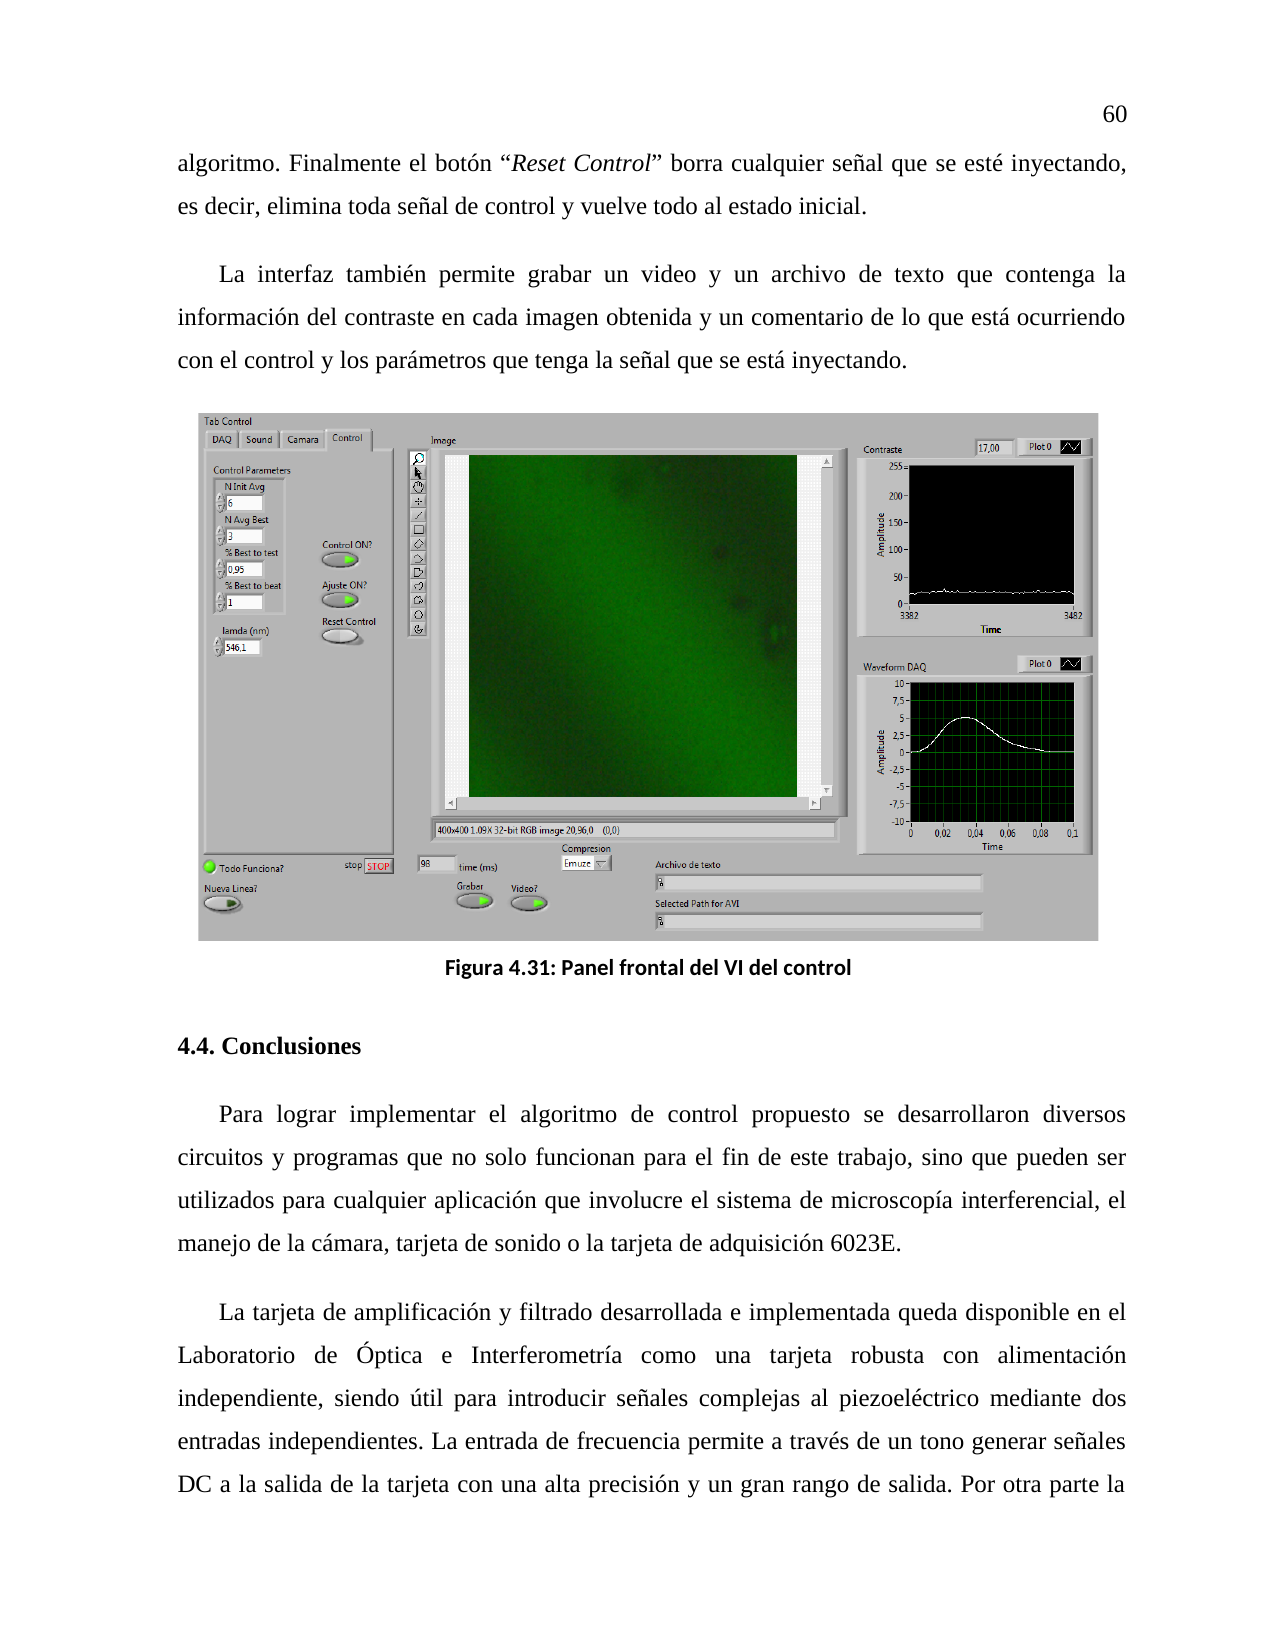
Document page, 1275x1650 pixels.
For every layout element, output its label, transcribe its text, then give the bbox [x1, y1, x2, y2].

text La interfaz también permite grabar un video y un archivo de texto que contenga la información del contraste en cada imagen obtenida y un comentario de lo que está ocurriendo con el control y los parámetros que tenga la señal que se está inyectando. [177, 259, 1127, 374]
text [177, 1297, 1127, 1498]
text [177, 148, 1127, 219]
picture [198, 413, 1099, 941]
text Para lograr implementar el algoritmo de control propuesto se desarrollaron diversos circuitos y programas que no solo funcionan para el fin de este trabajo, sino que pueden ser utilizados para cualquier aplicación que involucre el sistema de microscopía interferencial, el manejo de la cámara, tarjeta de sonido o la tarjeta de adquisición 6023E. [177, 1099, 1127, 1257]
subtitle Conclusiones [177, 1031, 1127, 1060]
